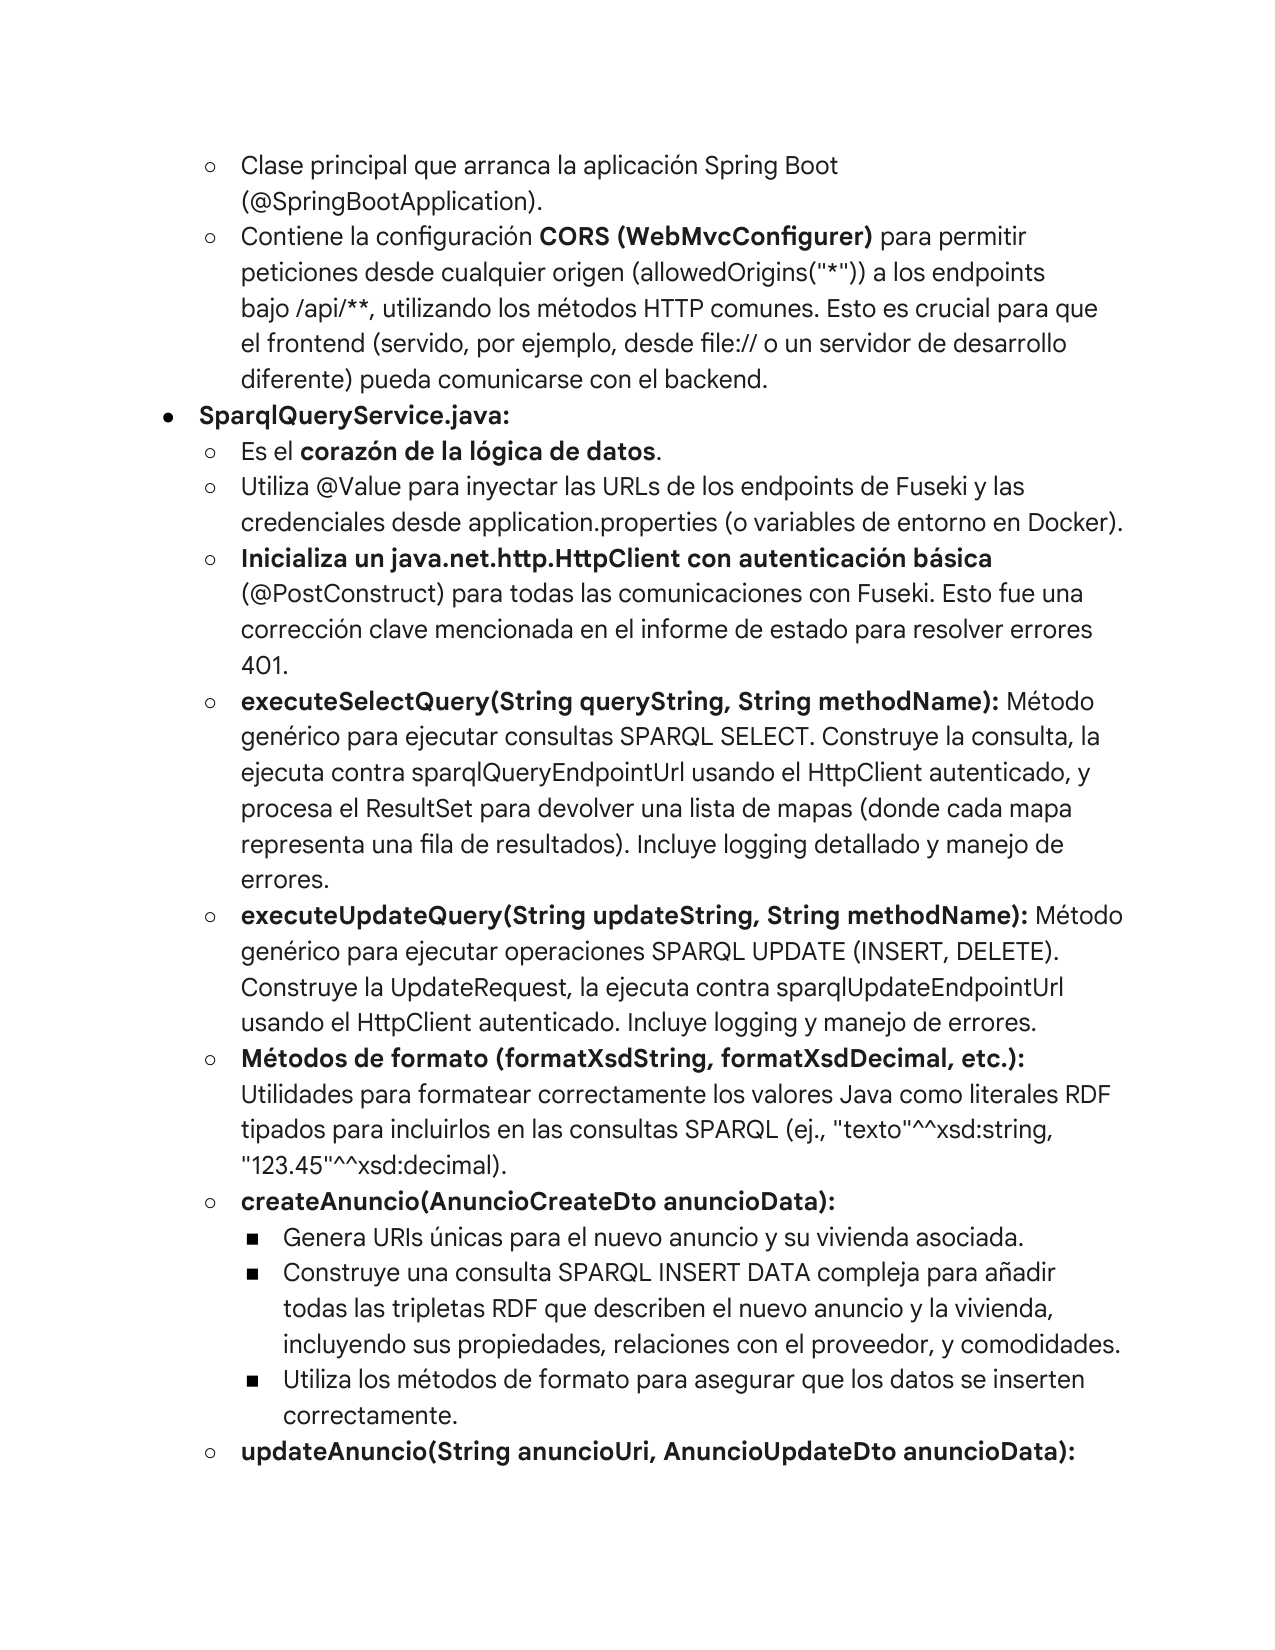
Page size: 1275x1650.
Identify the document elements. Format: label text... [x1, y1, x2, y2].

list Utiliza los métodos de formato para asegurar que los datos se inserten correctamente. [245, 1365, 1125, 1432]
list Contiene la configuración CORS (WebMvcConfigurer) para permitir peticiones desde cualquier origen (allowedOrigins("*")) a los endpoints bajo /api/**, utilizando los métodos HTTP comunes. Esto es crucial para que el frontend (servido, por ejemplo, desde file:// o un servidor de desarrollo diferente) pueda comunicarse con el backend. [203, 221, 1125, 396]
list SparqlQueryService.java: [161, 400, 1125, 431]
list executeSelectQuery(String queryString, String methodName): Método genérico para ejecutar consultas SPARQL SELECT. Construye la consulta, la ejecuta contra sparqlQueryEndpointUrl usando el HttpClient autenticado, y procesa el ResultSet para devolver una lista de mapas (donde cada mapa representa una fila de resultados). Incluye logging detallado y manejo de errores. [203, 686, 1125, 896]
list Es el corazón de la lógica de datos. [203, 436, 1125, 467]
list Clase principal que arranca la aplicación Spring Boot (@SpringBootApplication). [203, 150, 1125, 217]
list Construye una consulta SPARQL INSERT DATA compleja para añadir todas las tripletas RDF que describen el nuevo anuncio y la vivienda, incluyendo sus propiedades, relaciones con el proveedor, y comodidades. [245, 1258, 1125, 1360]
list Inicializa un java.net.http.HttpClient con autenticación básica (@PostConstruct) para todas las comunicaciones con Fuseki. Esto fue una corrección clave mencionada en el informe de estado para resolver errores 401. [203, 543, 1125, 682]
list Genera URIs únicas para el nuevo anuncio y su vivienda asociada. [245, 1222, 1125, 1253]
list updateAnuncio(String anuncioUri, AnuncioUpdateDto anuncioData): [203, 1436, 1125, 1468]
list createAnuncio(AnuncioCreateDto anuncioData): [203, 1186, 1125, 1217]
list executeUpdateQuery(String updateString, String methodName): Método genérico para ejecutar operaciones SPARQL UPDATE (INSERT, DELETE). Construye la UpdateRequest, la ejecuta contra sparqlUpdateEndpointUrl usando el HttpClient autenticado. Incluye logging y manejo de errores. [203, 900, 1125, 1039]
list Utiliza @Value para inyectar las URLs de los endpoints de Fuseki y las credenciales desde application.properties (o variables de entorno en Docker). [203, 472, 1125, 539]
list Métodos de formato (formatXsdString, formatXsdDecimal, etc.): Utilidades para formatear correctamente los valores Java como literales RDF tipados para incluirlos en las consultas SPARQL (ej., "texto"^^xsd:string, "123.45"^^xsd:decimal). [203, 1043, 1125, 1182]
